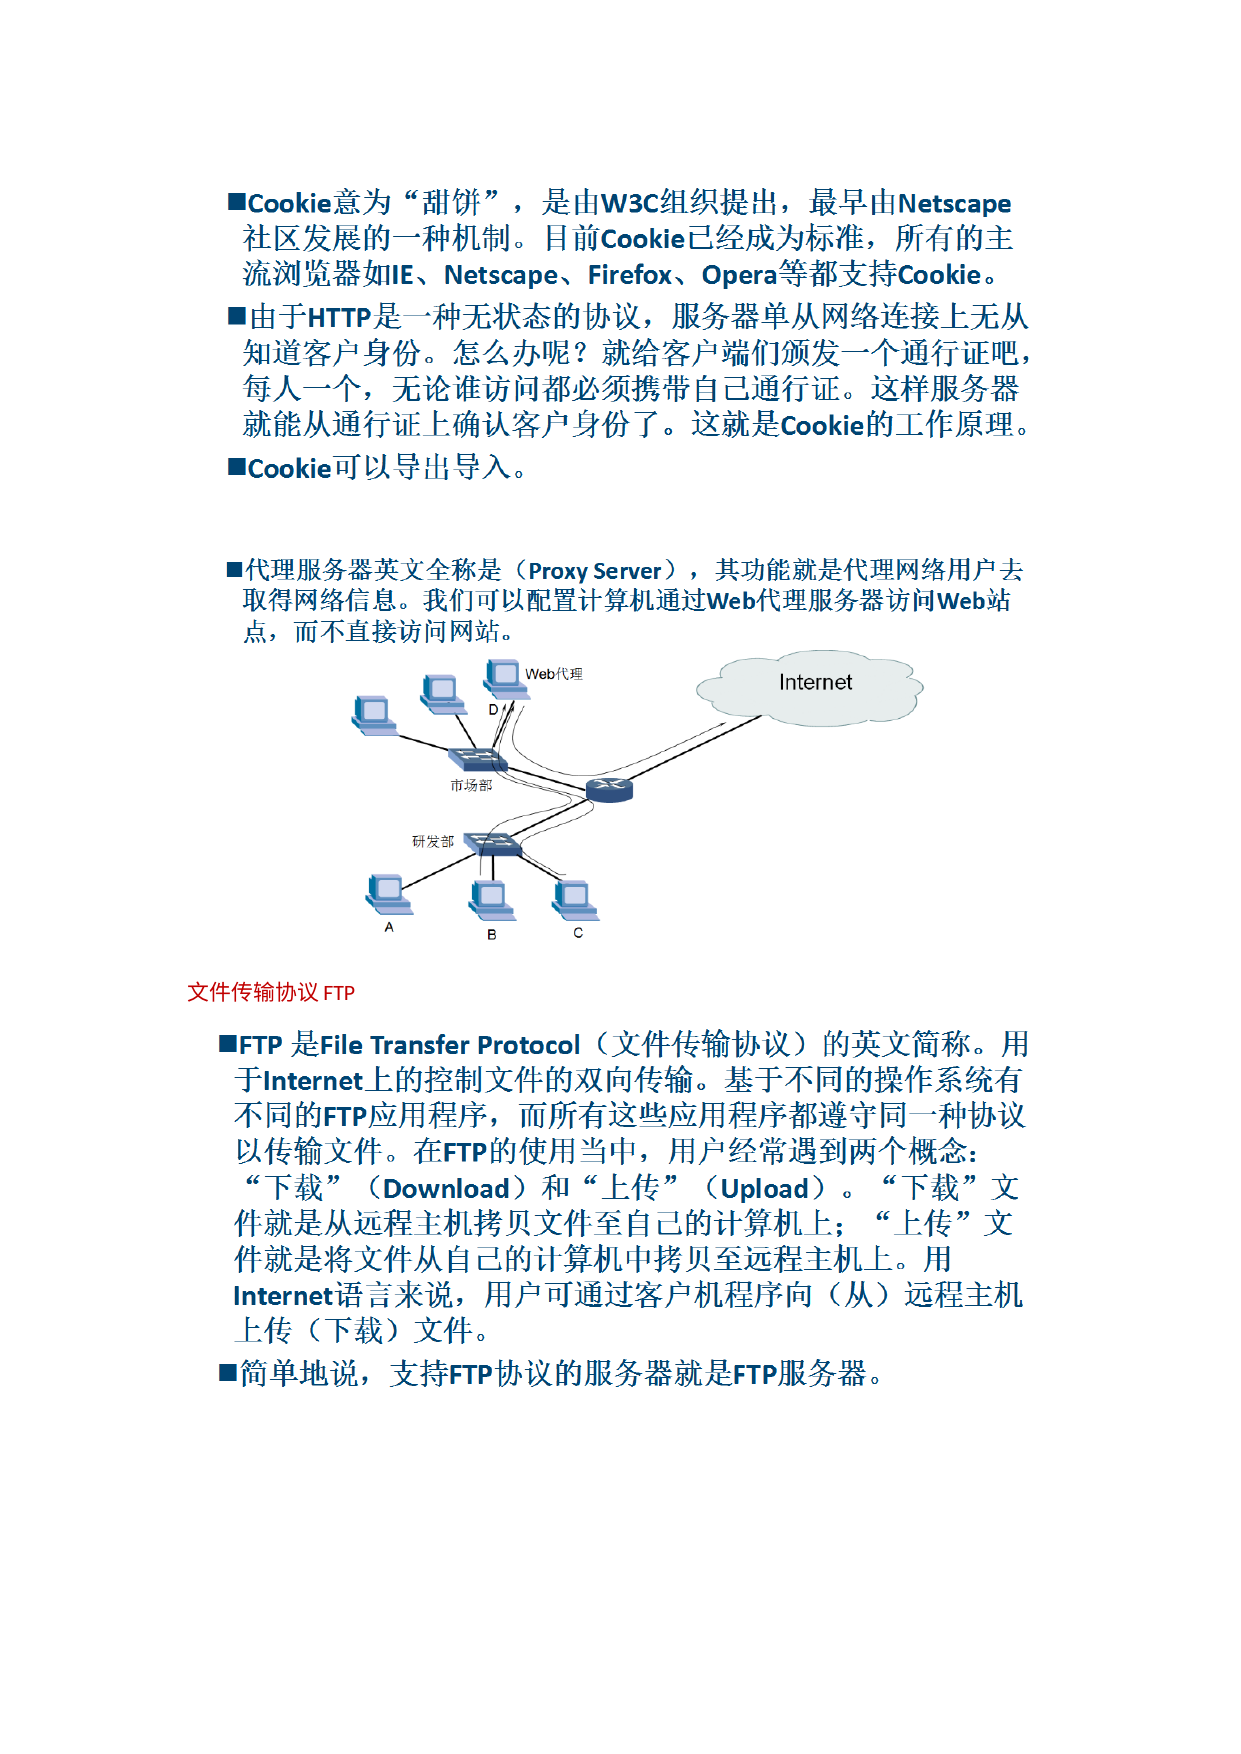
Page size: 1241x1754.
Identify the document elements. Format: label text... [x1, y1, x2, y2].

picture [187, 162, 1053, 530]
text 文件传输协议FTP [187, 974, 1053, 1007]
picture [187, 552, 1052, 948]
picture [187, 1007, 1052, 1398]
